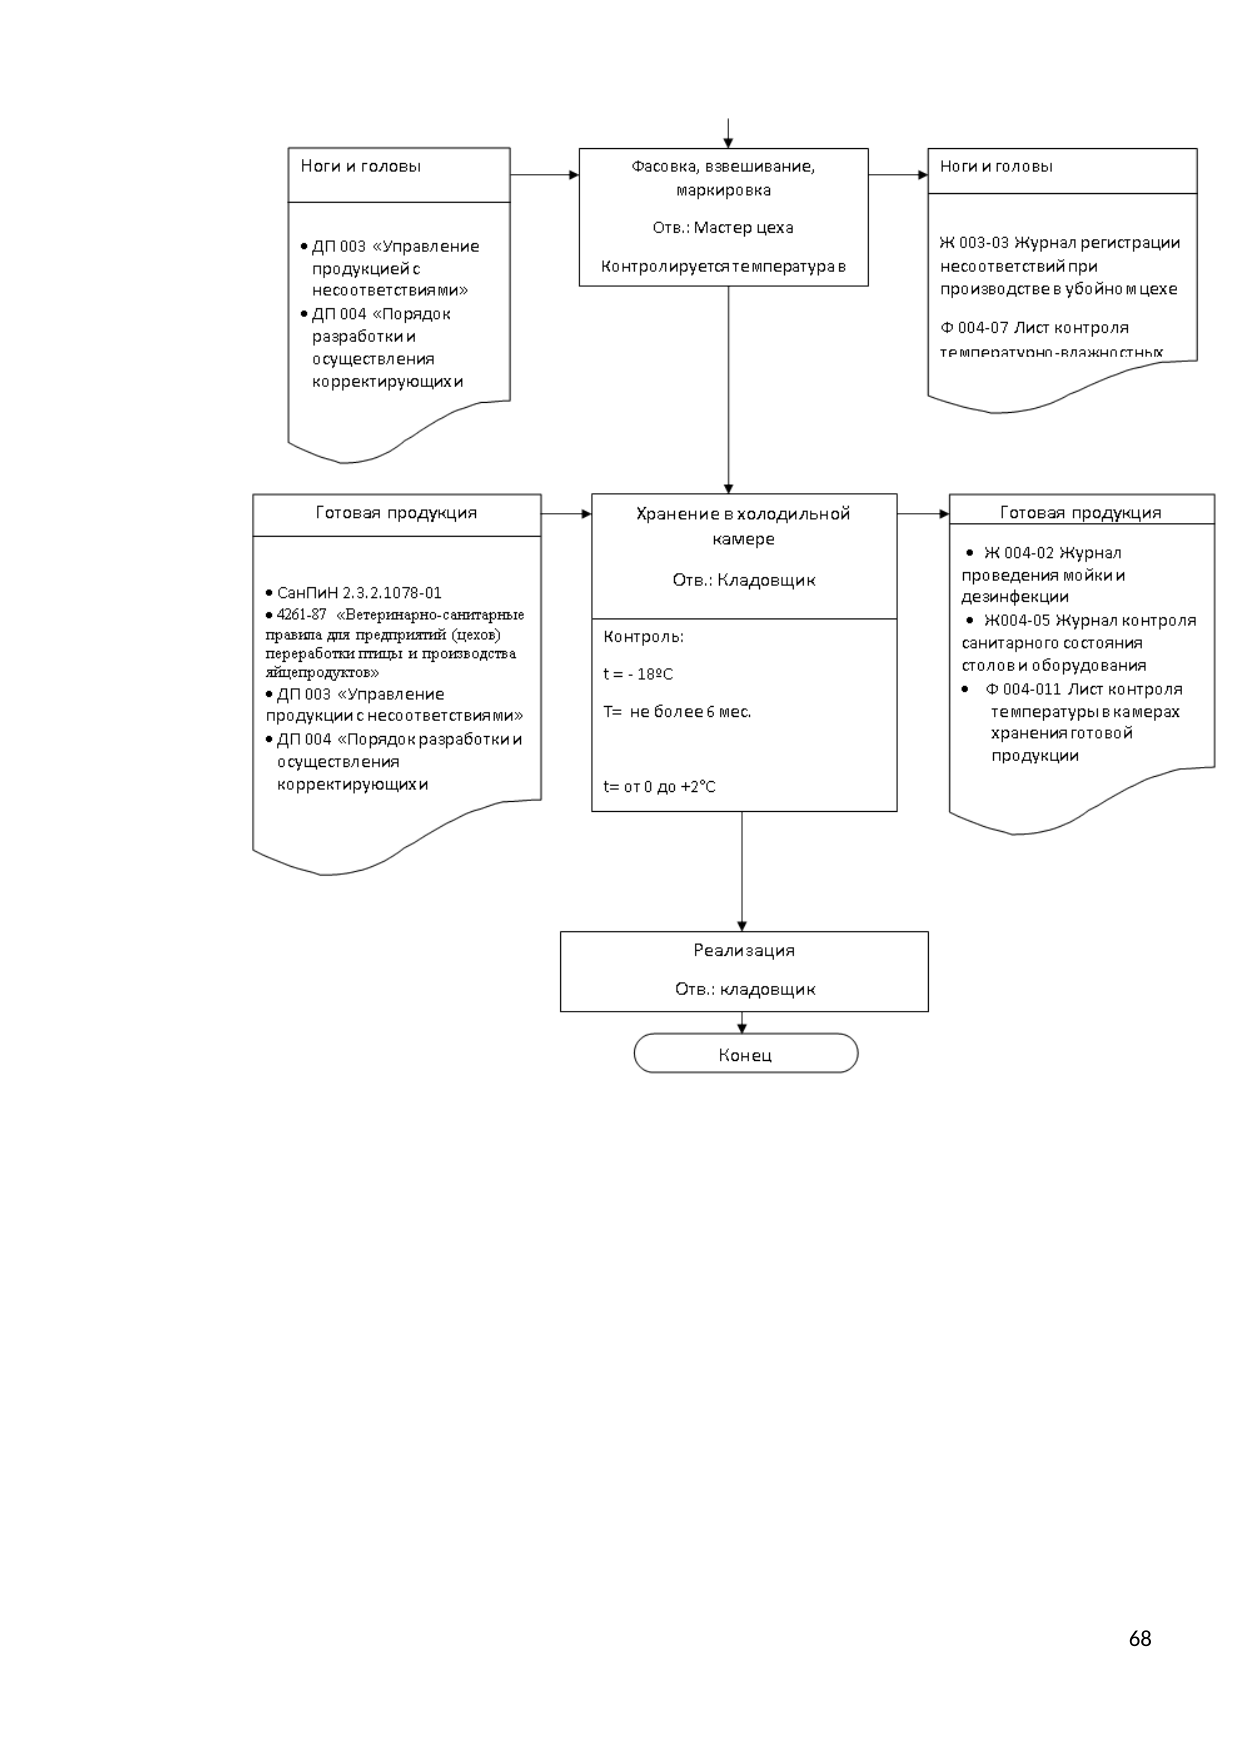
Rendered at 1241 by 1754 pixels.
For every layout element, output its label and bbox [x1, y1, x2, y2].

picture [251, 118, 1217, 1075]
